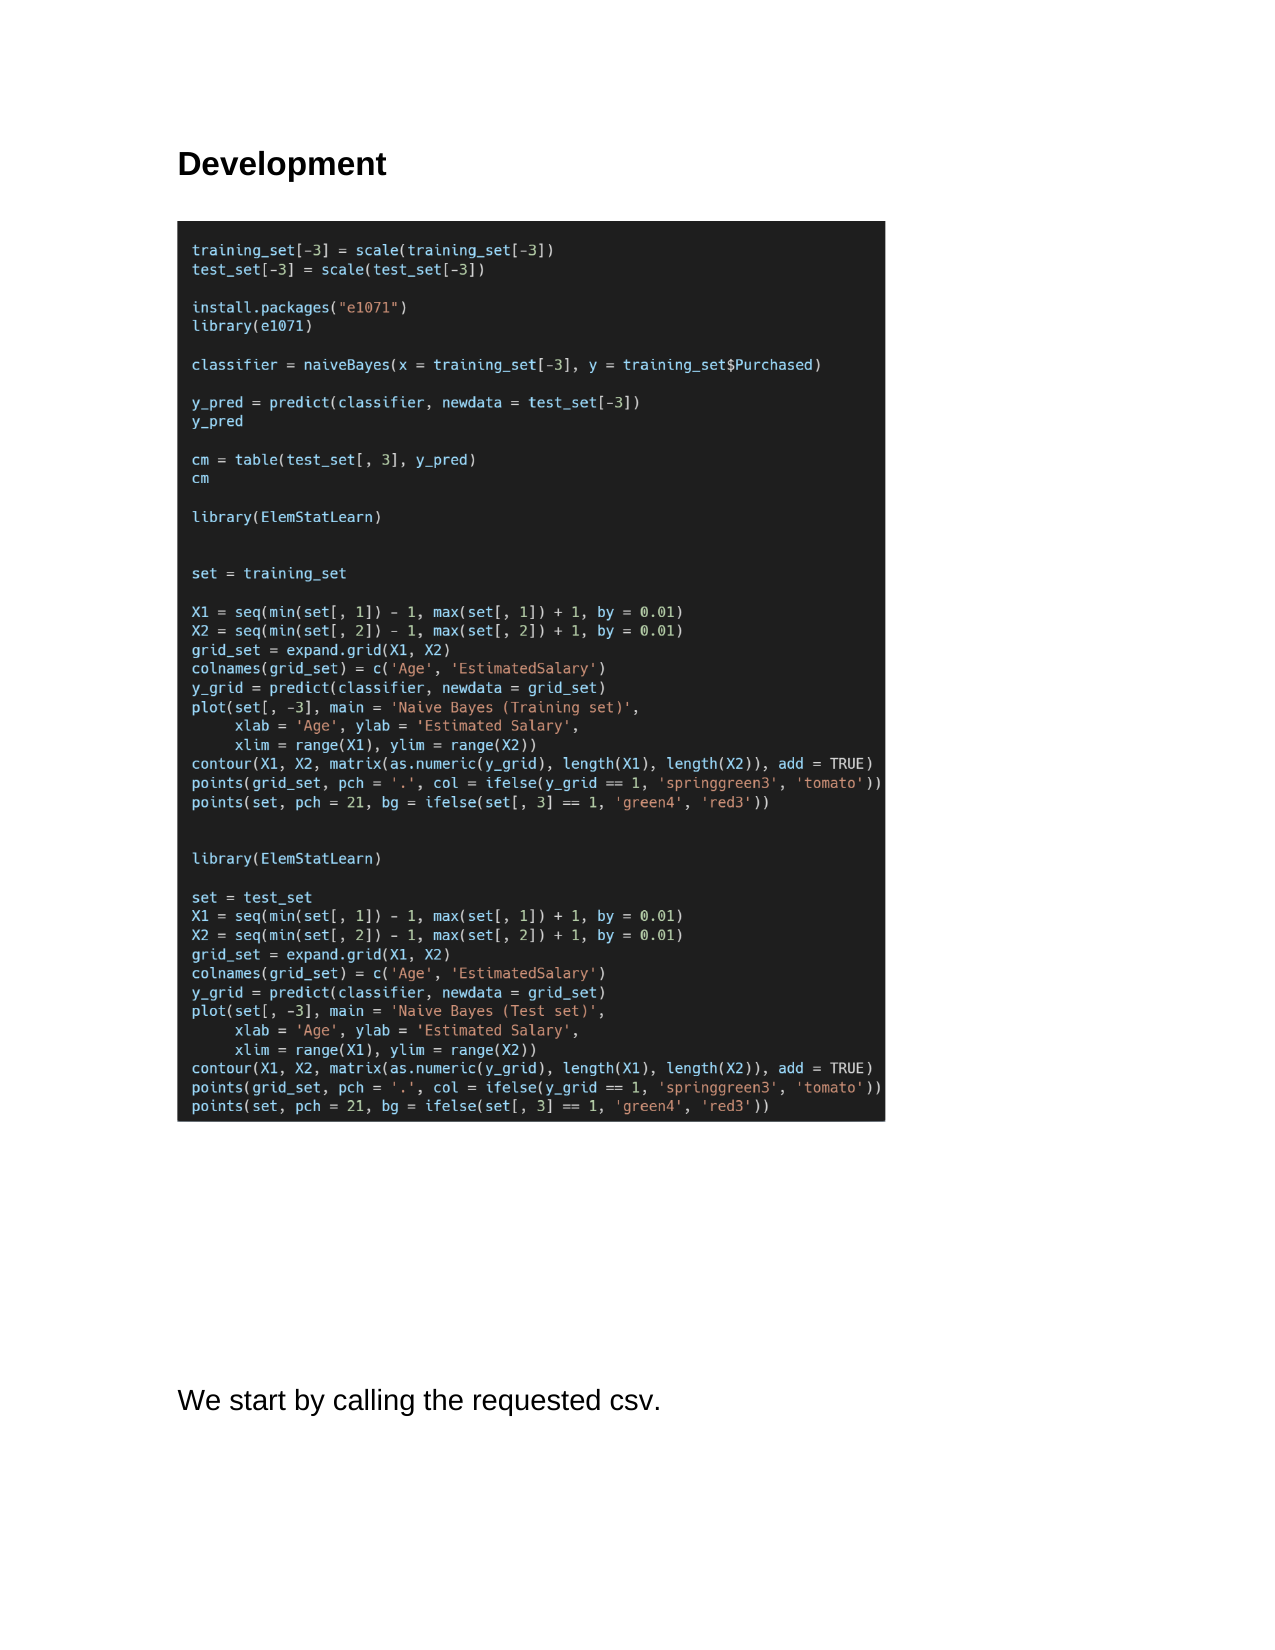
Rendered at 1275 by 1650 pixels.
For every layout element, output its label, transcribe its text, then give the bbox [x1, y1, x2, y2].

picture [177, 221, 886, 1122]
text We start by calling the requested csv. [177, 1386, 1025, 1416]
text Development [177, 148, 1025, 182]
